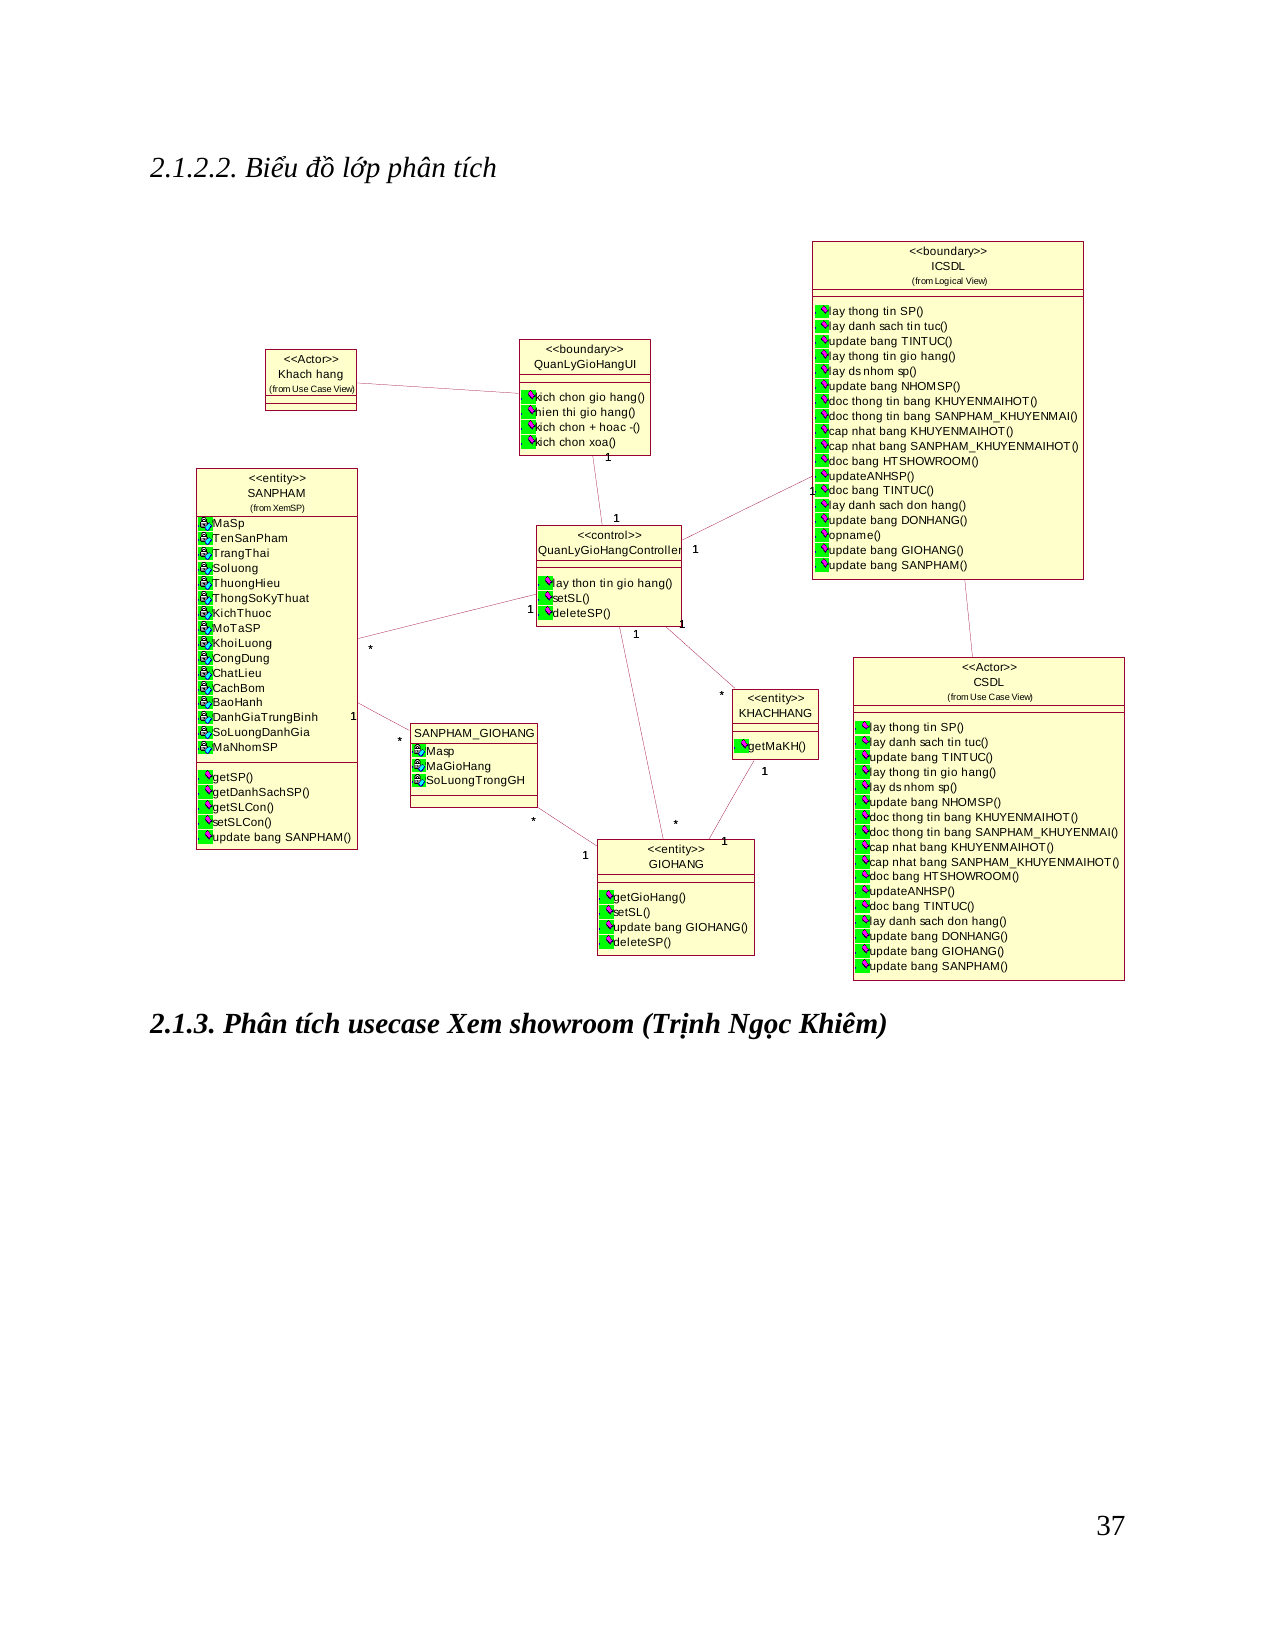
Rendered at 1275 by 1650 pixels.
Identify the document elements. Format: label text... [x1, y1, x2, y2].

subtitle Biểu đồ lớp phân tích [150, 150, 1125, 183]
subtitle Phân tích usecase Xem showroom (Trịnh Ngọc Khiêm) [150, 1006, 1125, 1039]
